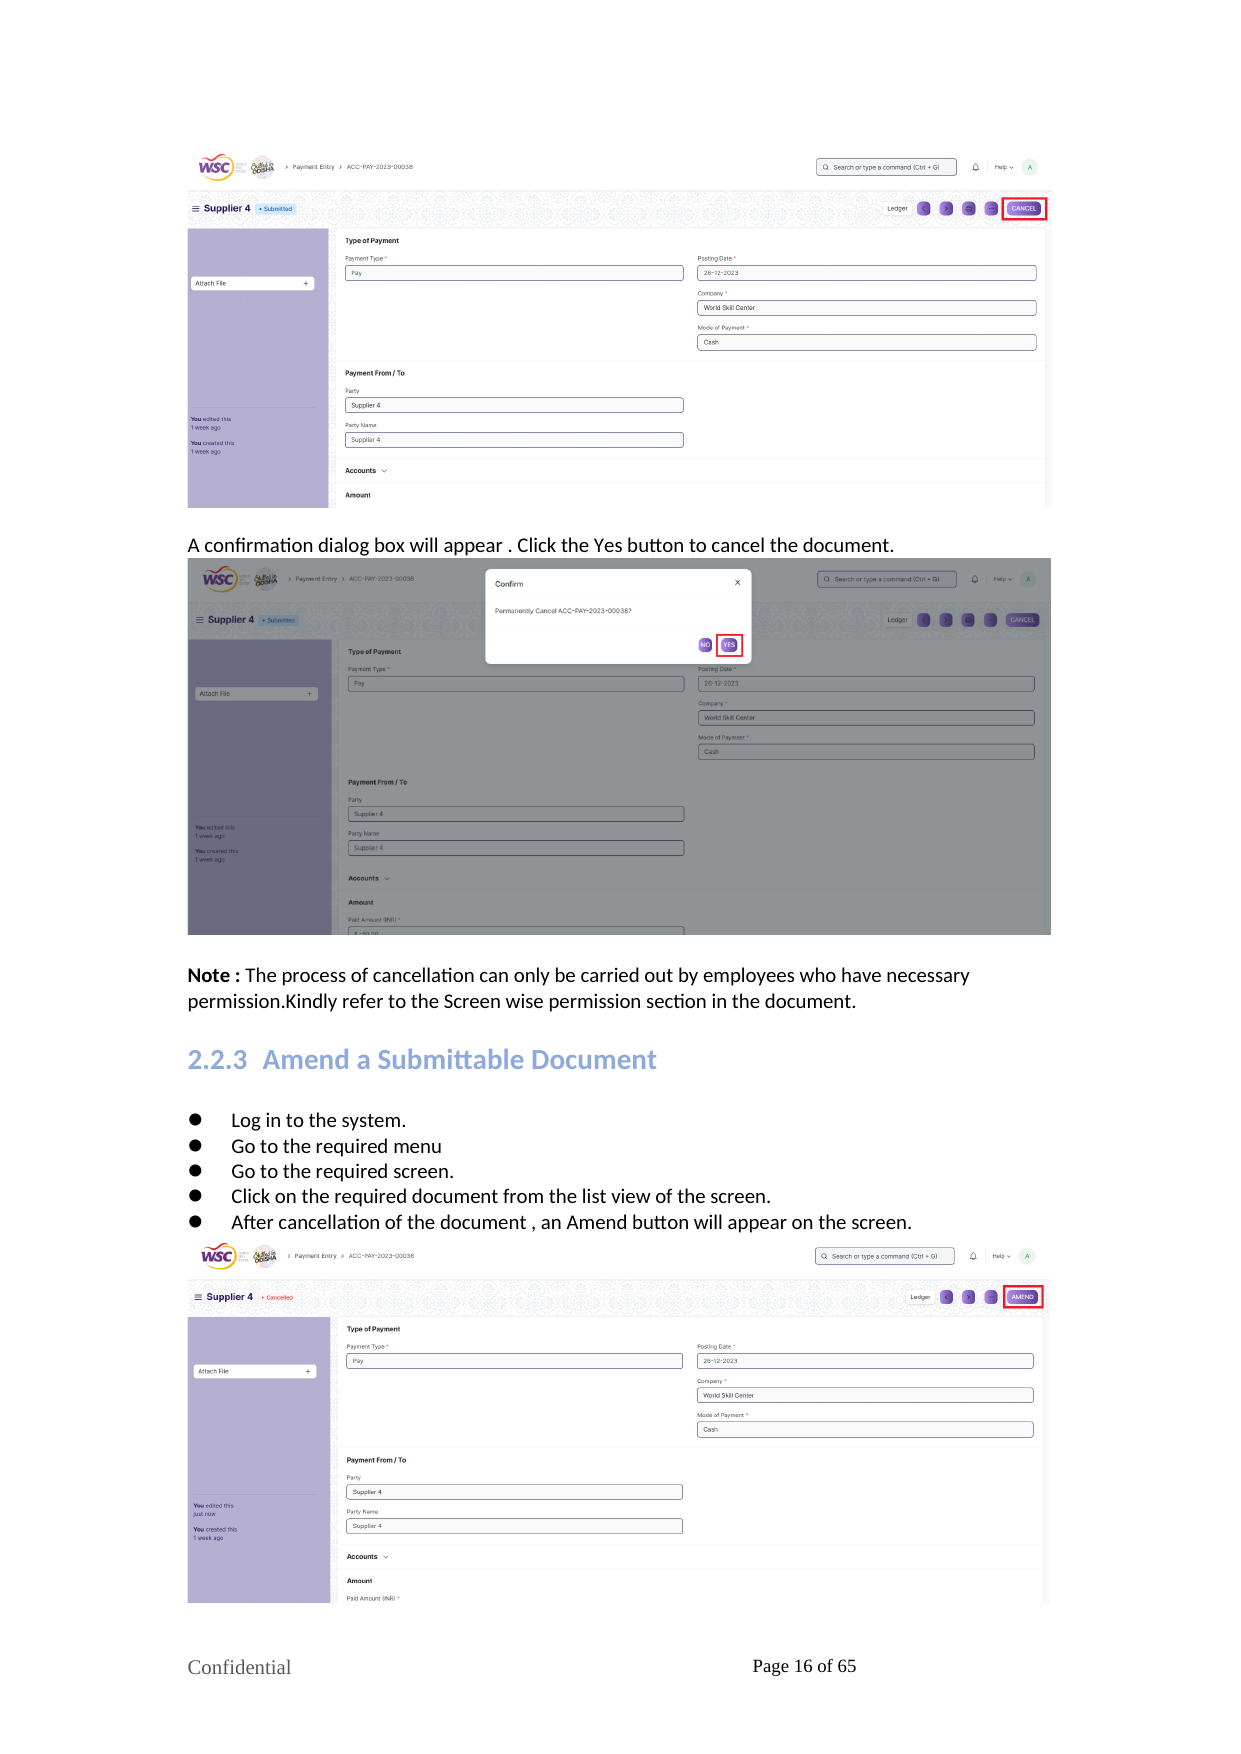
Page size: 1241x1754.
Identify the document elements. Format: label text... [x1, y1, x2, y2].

picture [187, 150, 1052, 508]
list After cancellation of the document , an Amend button will appear on the screen. [187, 1209, 1053, 1234]
picture [187, 558, 1051, 935]
text Note : The process of cancellation can only be carried out by employees who have necessary permission.Kindly refer to the Screen wise permission section in the document. [187, 962, 1053, 1013]
list Go to the required menu [187, 1133, 1053, 1158]
list Click on the required document from the list view of the screen. [187, 1184, 1053, 1209]
subtitle Amend a Submittable Document [187, 1041, 1053, 1077]
list Log in to the system. [187, 1107, 1053, 1133]
list Go to the required screen. [187, 1158, 1053, 1184]
picture [187, 1234, 1050, 1603]
text A confirmation dialog box will appear . Click the Yes button to cancel the document. [187, 533, 1053, 558]
